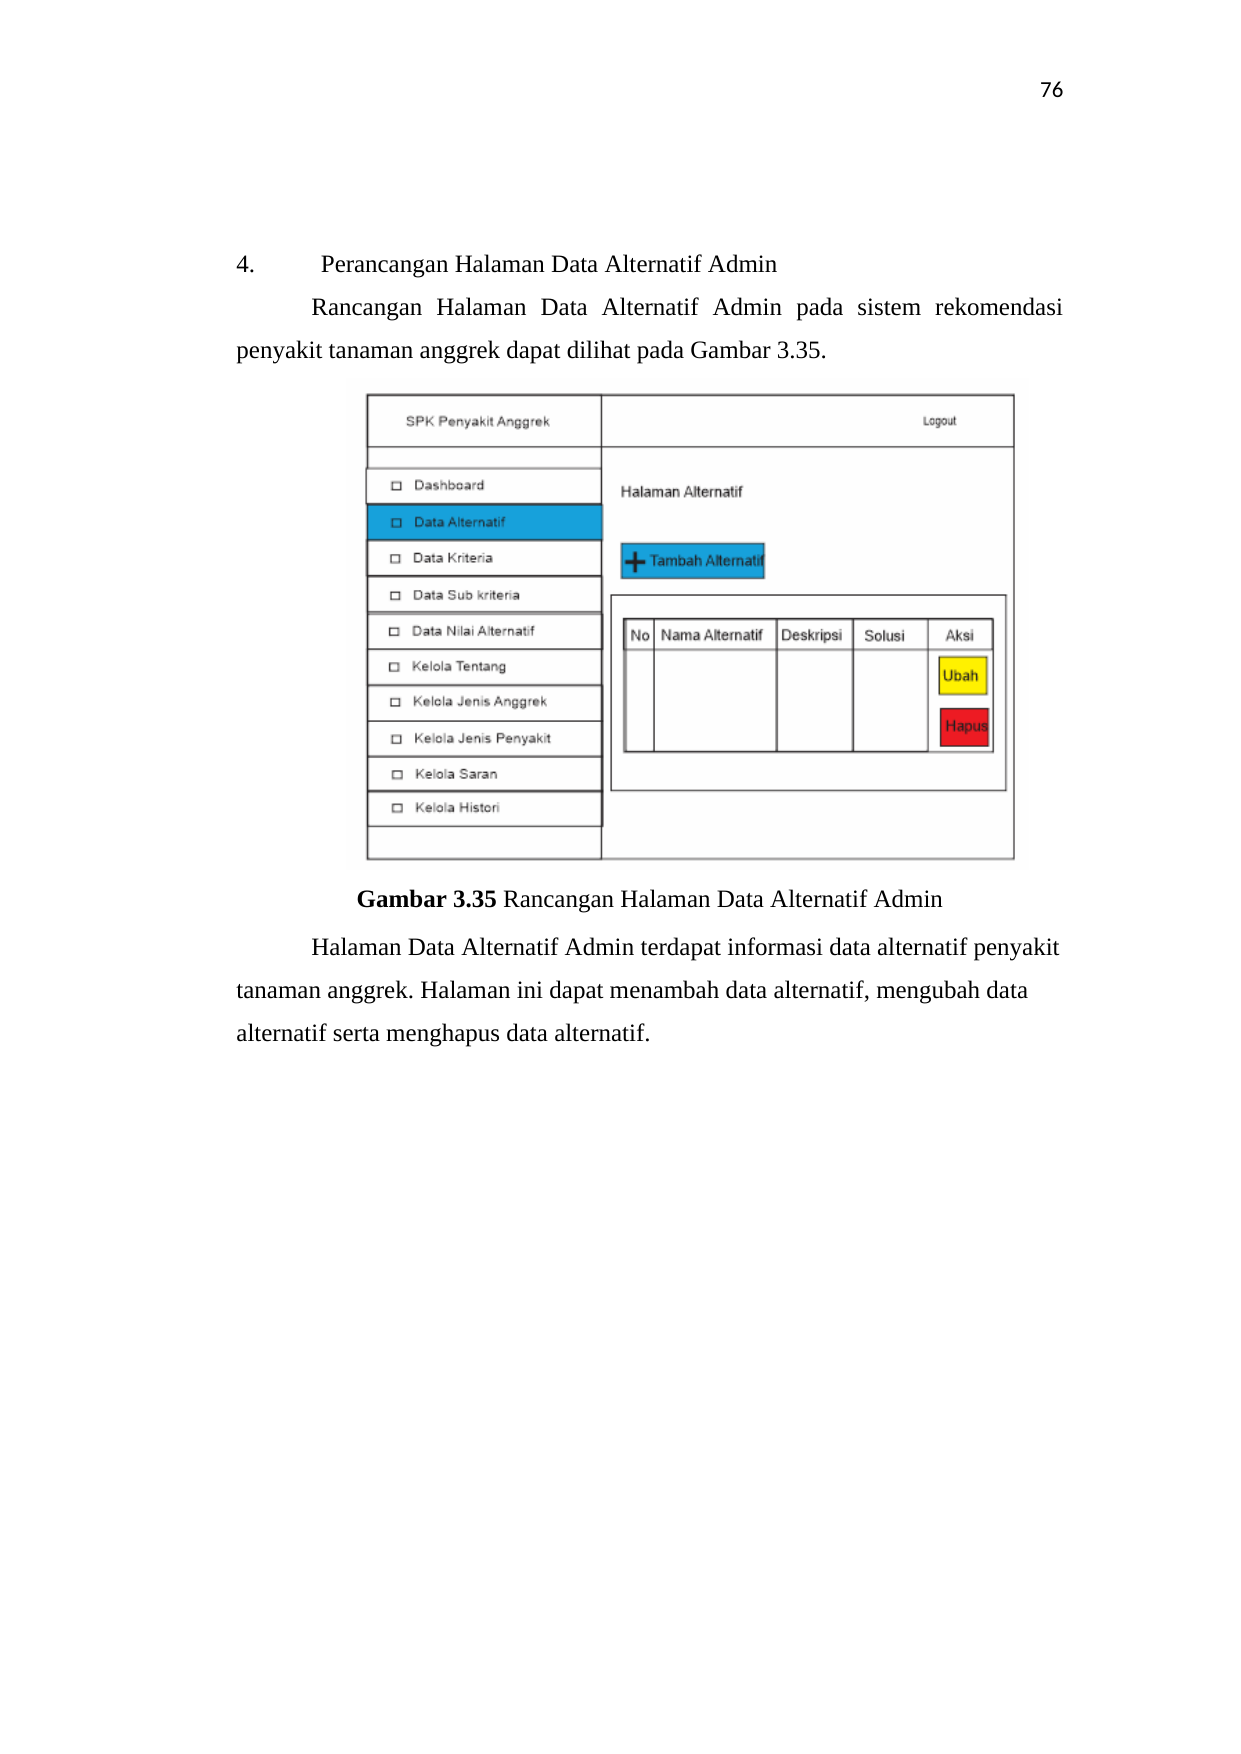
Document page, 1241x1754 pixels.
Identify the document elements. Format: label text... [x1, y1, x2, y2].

text Gambar 3.35 Rancangan Halaman Data Alternatif Admin [236, 884, 1063, 913]
list Rancangan Halaman Data Alternatif Admin pada sistem rekomendasi penyakit tanaman anggrek dapat dilihat pada Gambar 3.35. [236, 292, 1063, 364]
list Perancangan Halaman Data Alternatif Admin [236, 249, 1063, 277]
text Halaman Data Alternatif Admin terdapat informasi data alternatif penyakit tanaman anggrek. Halaman ini dapat menambah data alternatif, mengubah data alternatif serta menghapus data alternatif. [236, 932, 1063, 1047]
picture [345, 378, 1029, 870]
